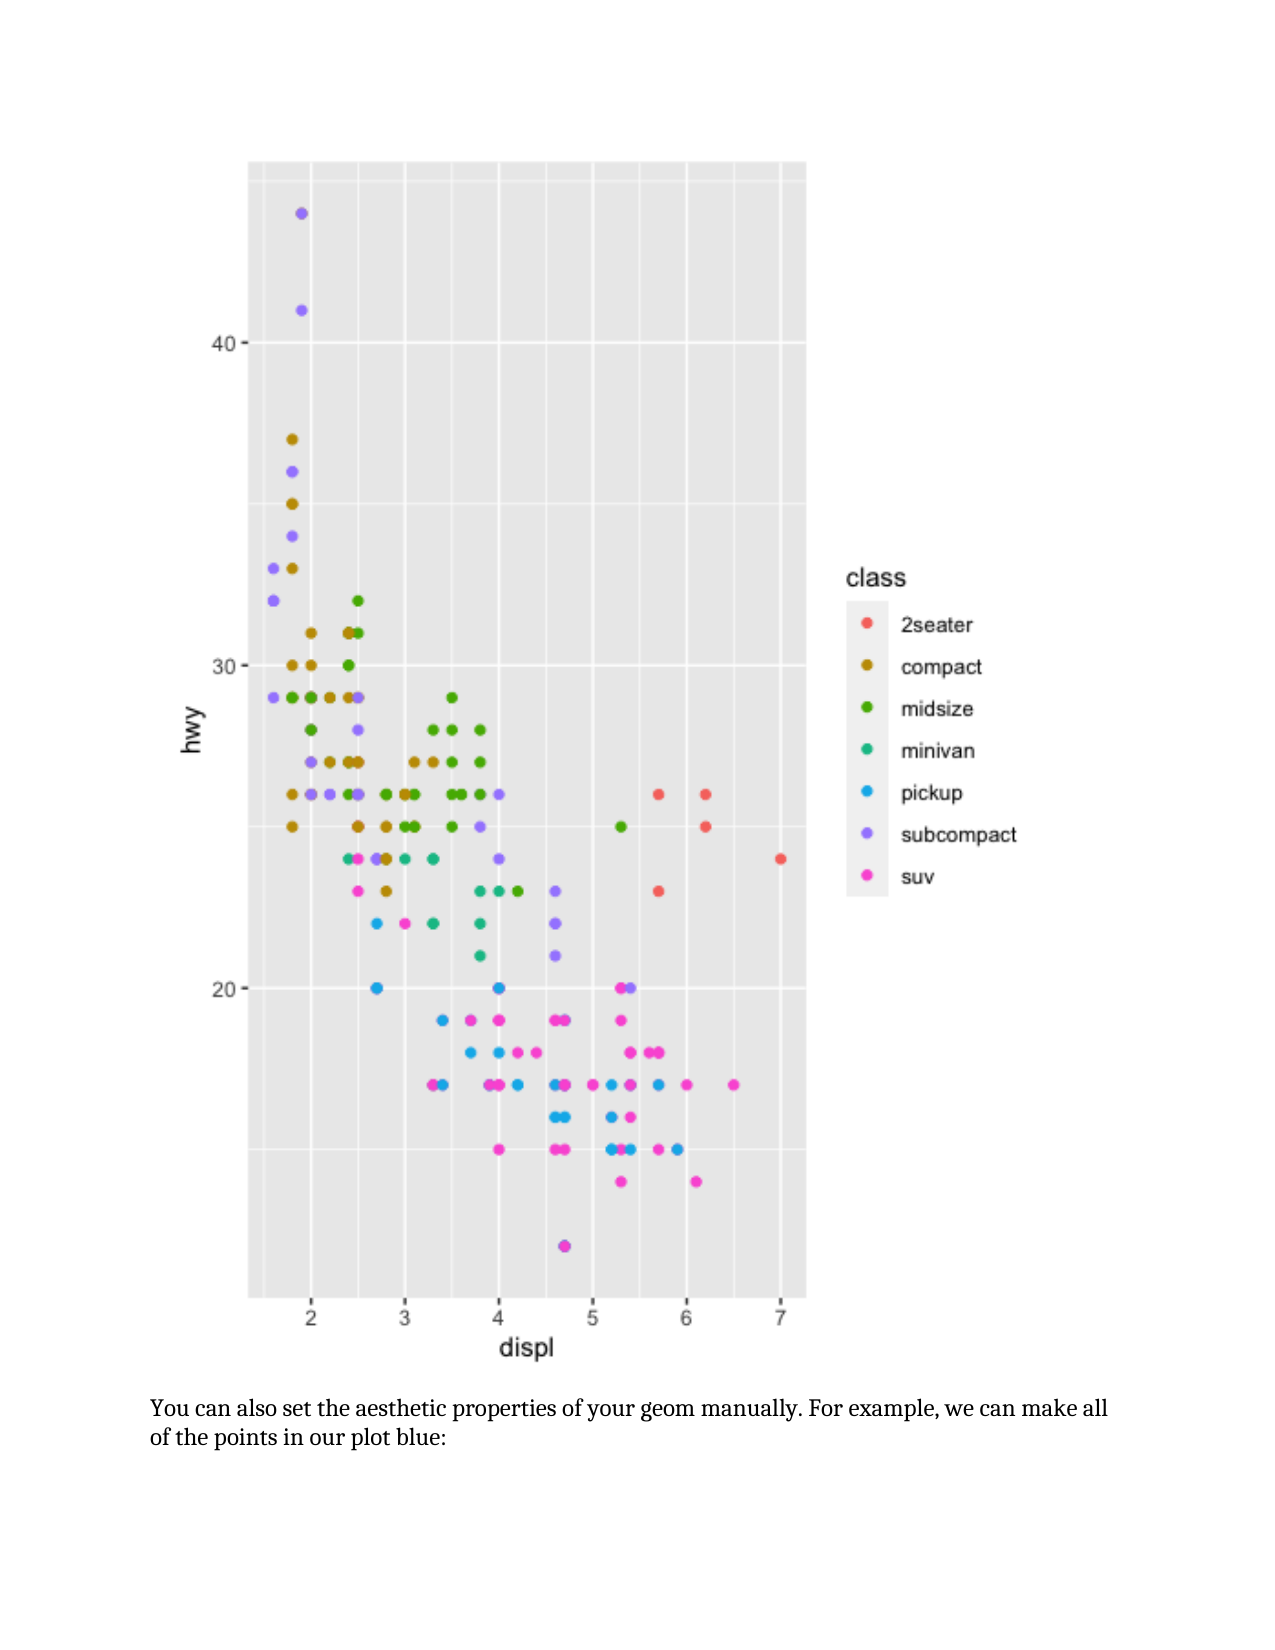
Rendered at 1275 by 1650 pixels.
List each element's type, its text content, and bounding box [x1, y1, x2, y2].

picture [168, 150, 1044, 1375]
text You can also set the aesthetic properties of your geom manually. For example, we can make all of the points in our plot blue: [150, 1394, 1125, 1451]
